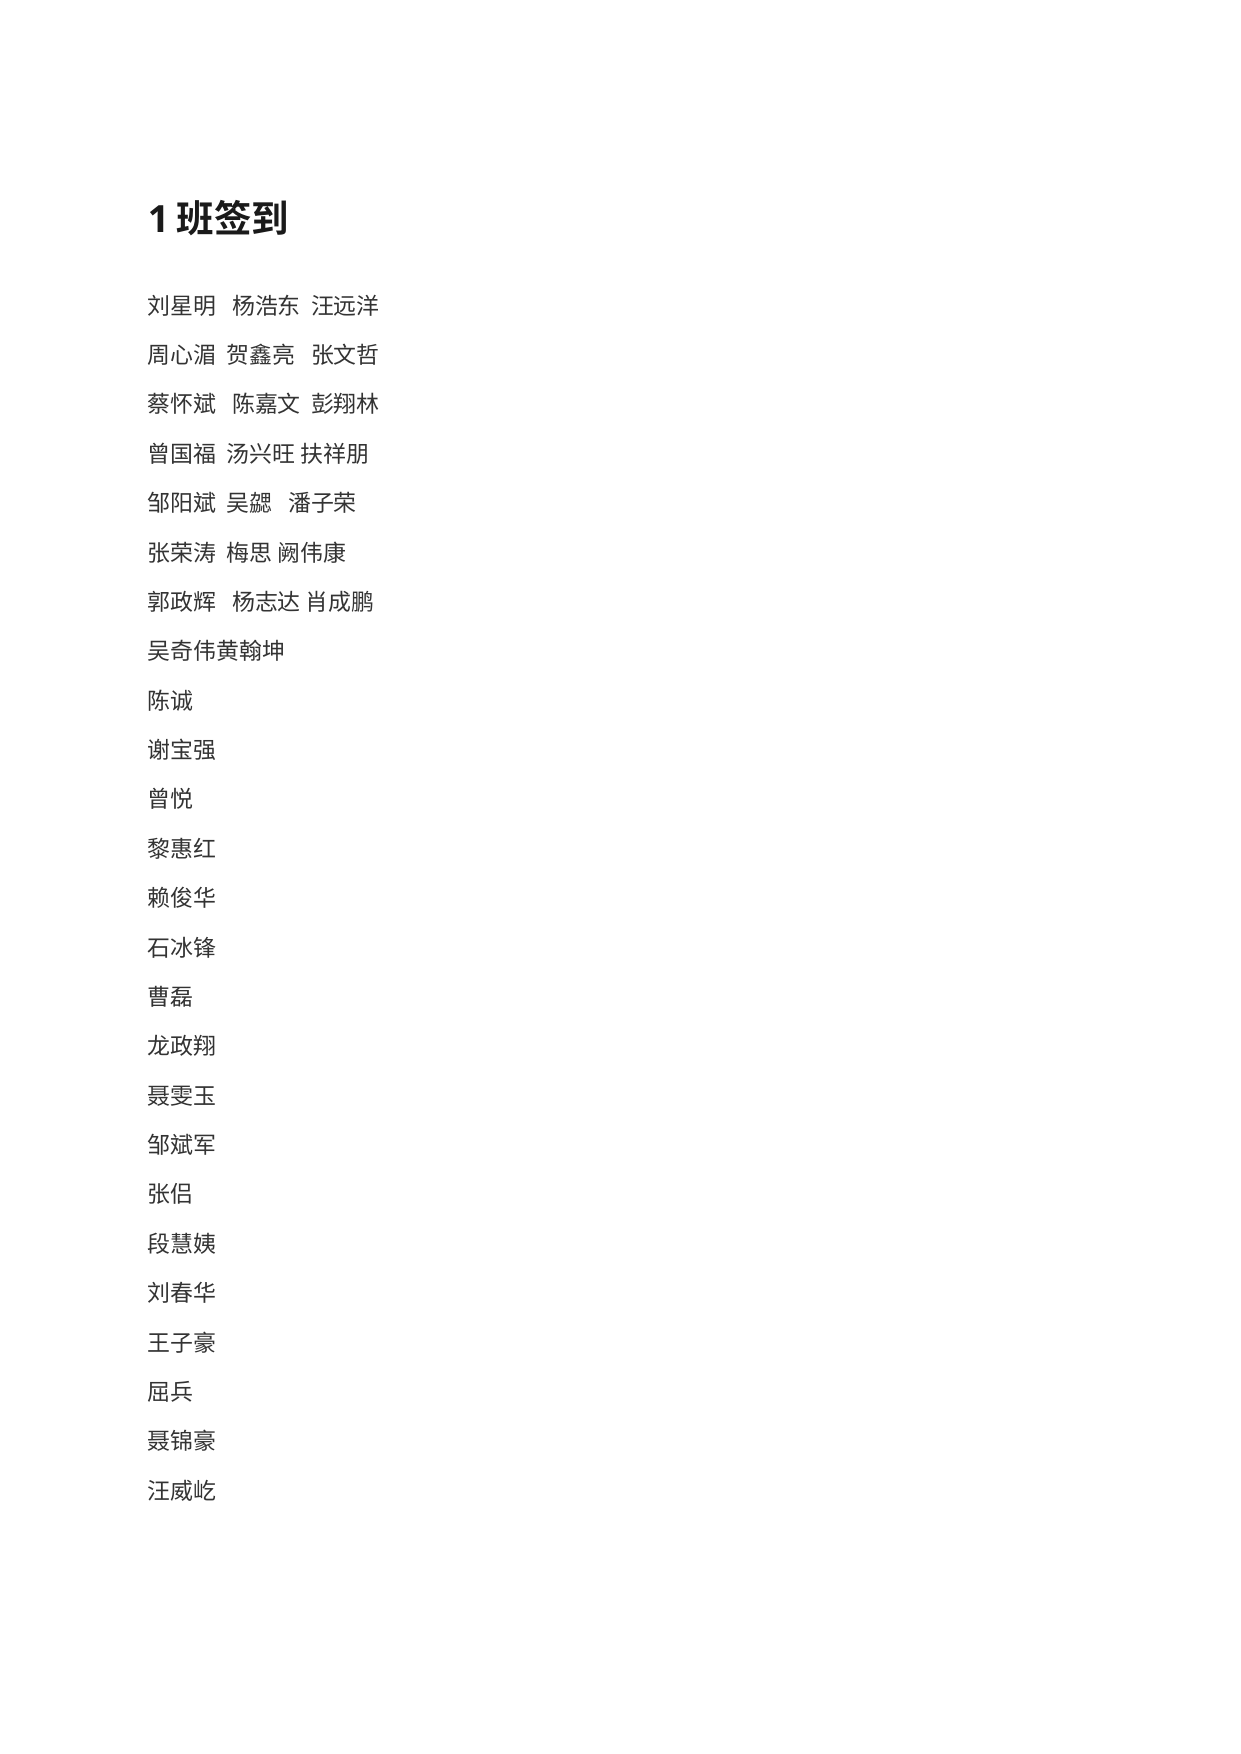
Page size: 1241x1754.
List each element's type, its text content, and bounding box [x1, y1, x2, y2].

text 邹阳斌 吴勰 潘子荣 [148, 485, 1093, 518]
text 石冰锋 [148, 929, 1093, 963]
text 曹磊 [148, 979, 1093, 1012]
text 王子豪 [148, 1324, 1093, 1358]
text 聂锦豪 [148, 1423, 1093, 1456]
text 蔡怀斌 陈嘉文 彭翔林 [148, 386, 1093, 419]
text 郭政辉 杨志达 肖成鹏 [148, 584, 1093, 617]
text 赖俊华 [148, 880, 1093, 913]
text 刘星明 杨浩东 汪远洋 [148, 287, 1093, 321]
text 张荣涛 梅思 阙伟康 [148, 534, 1093, 568]
text 陈诚 [148, 682, 1093, 716]
text 曾悦 [148, 781, 1093, 814]
text 邹斌军 [148, 1127, 1093, 1160]
text 段慧姨 [148, 1226, 1093, 1259]
text 曾国福 汤兴旺 扶祥朋 [148, 436, 1093, 469]
text 汪威屹 [148, 1472, 1093, 1506]
subtitle 1班签到 [148, 189, 1093, 243]
text 张侣 [148, 1176, 1093, 1209]
text 吴奇伟黄翰坤 [148, 633, 1093, 666]
text 黎惠红 [148, 831, 1093, 864]
text 屈兵 [148, 1374, 1093, 1407]
text 谢宝强 [148, 732, 1093, 765]
text 聂雯玉 [148, 1077, 1093, 1111]
text 周心湄 贺鑫亮 张文哲 [148, 337, 1093, 370]
text 刘春华 [148, 1275, 1093, 1308]
text 龙政翔 [148, 1028, 1093, 1061]
